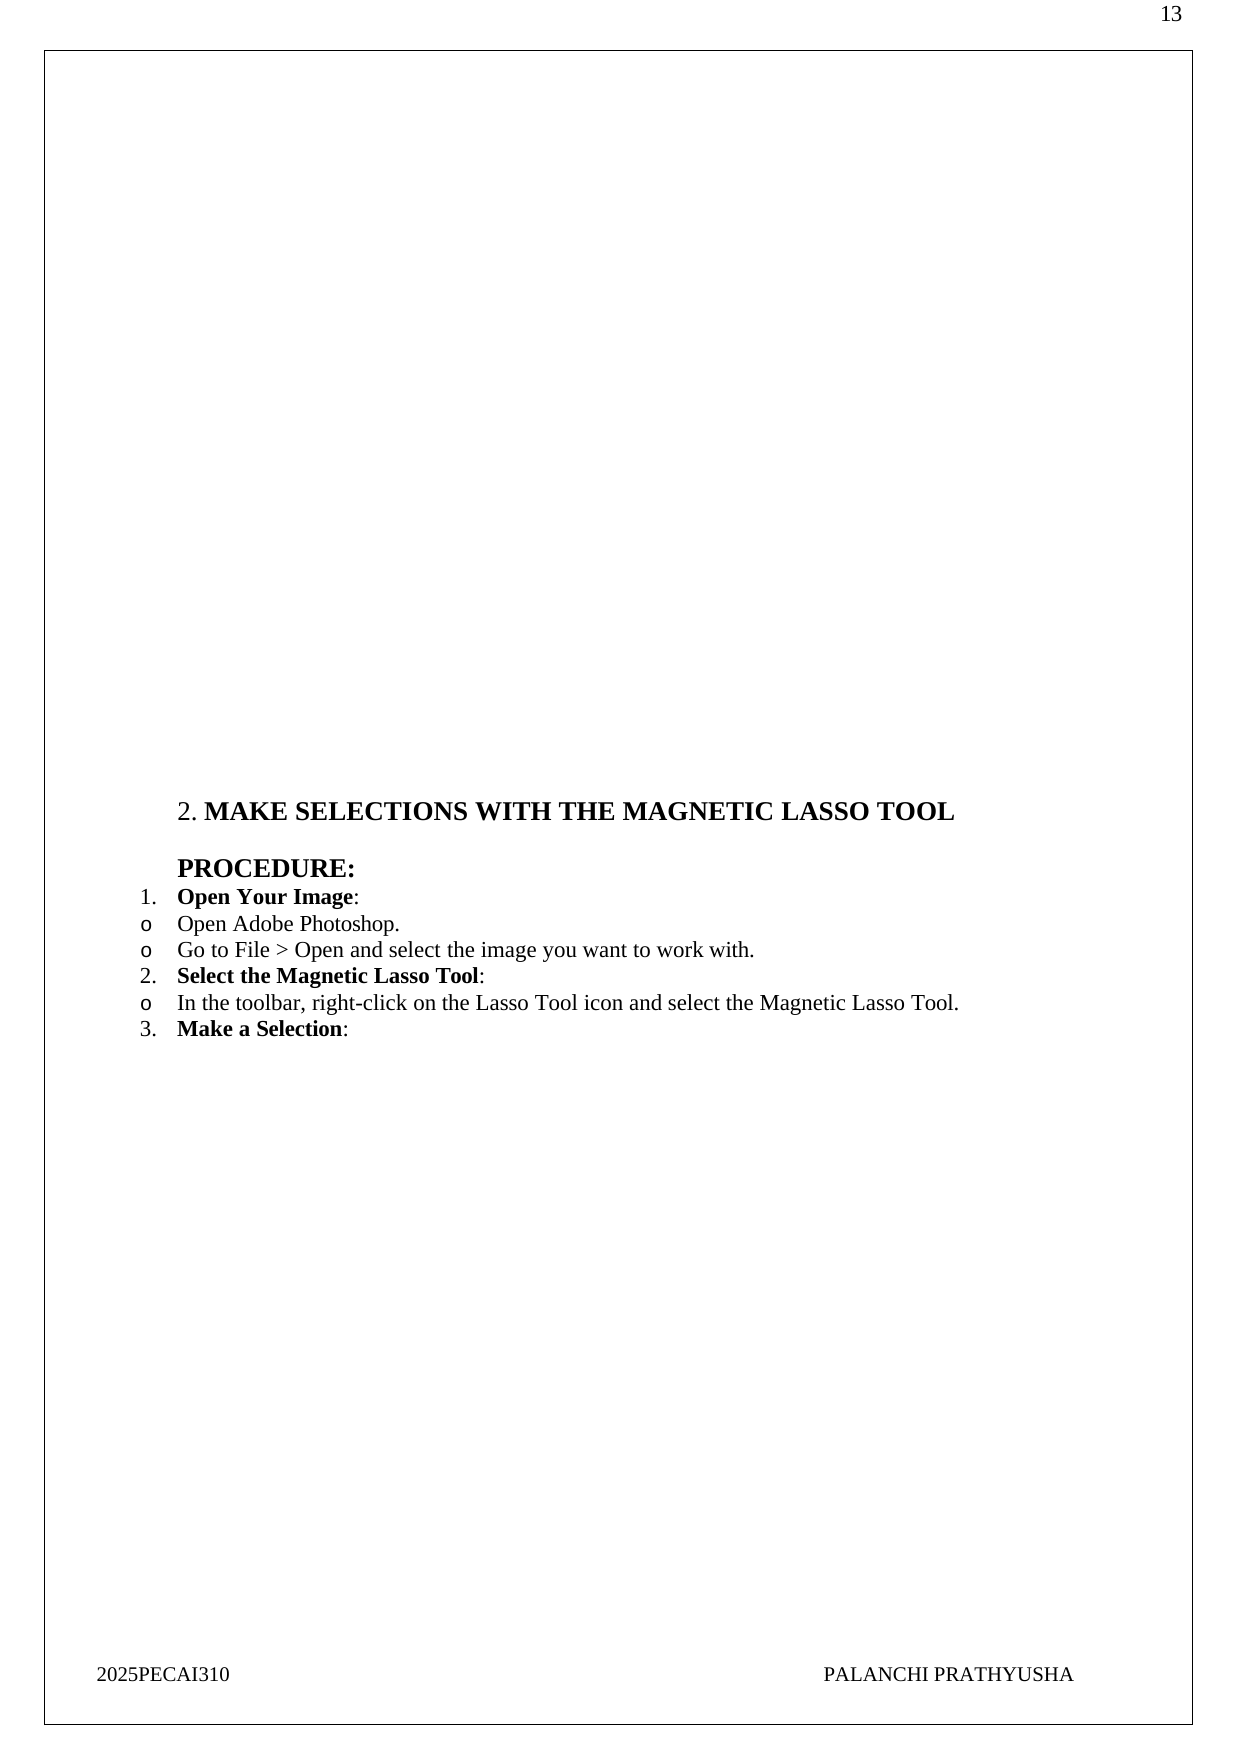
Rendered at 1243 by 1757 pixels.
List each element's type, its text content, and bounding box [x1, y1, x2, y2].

list Open Your Image: [139, 884, 1184, 910]
list In the toolbar, right-click on the Lasso Tool icon and select the Magnetic Lasso Tool. [139, 989, 1184, 1016]
list Open Adobe Photoshop. [140, 910, 1184, 937]
list Select the Magnetic Lasso Tool: [139, 963, 1184, 989]
list Make a Selection: [139, 1016, 1184, 1042]
list Go to File > Open and select the image you want to work with. [140, 937, 1184, 963]
subtitle MAKE SELECTIONS WITH THE MAGNETIC LASSO TOOL PROCEDURE: [177, 769, 956, 884]
